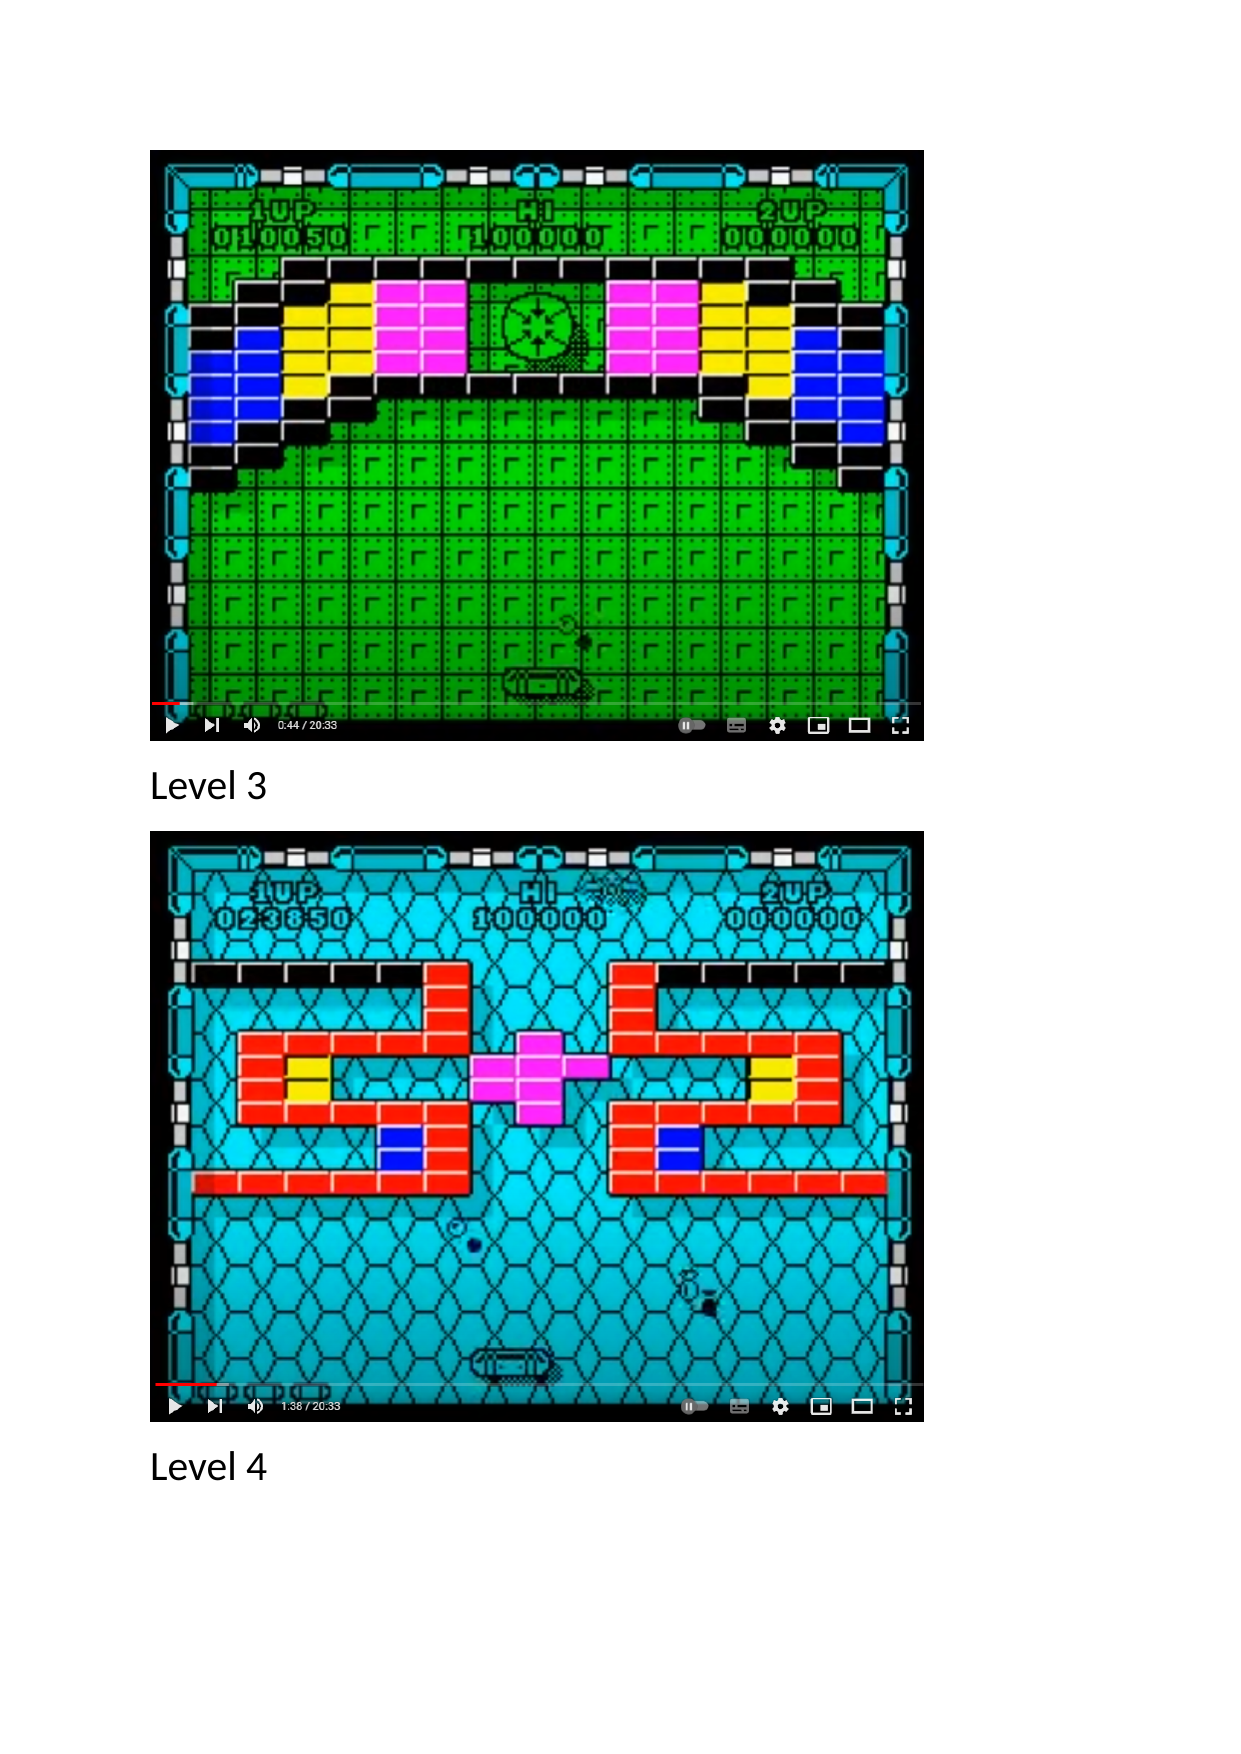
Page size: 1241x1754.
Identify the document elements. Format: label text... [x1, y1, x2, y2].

text Level 3 [150, 759, 1090, 810]
text Level 4 [150, 1440, 1090, 1491]
picture [150, 150, 924, 741]
picture [150, 831, 924, 1422]
